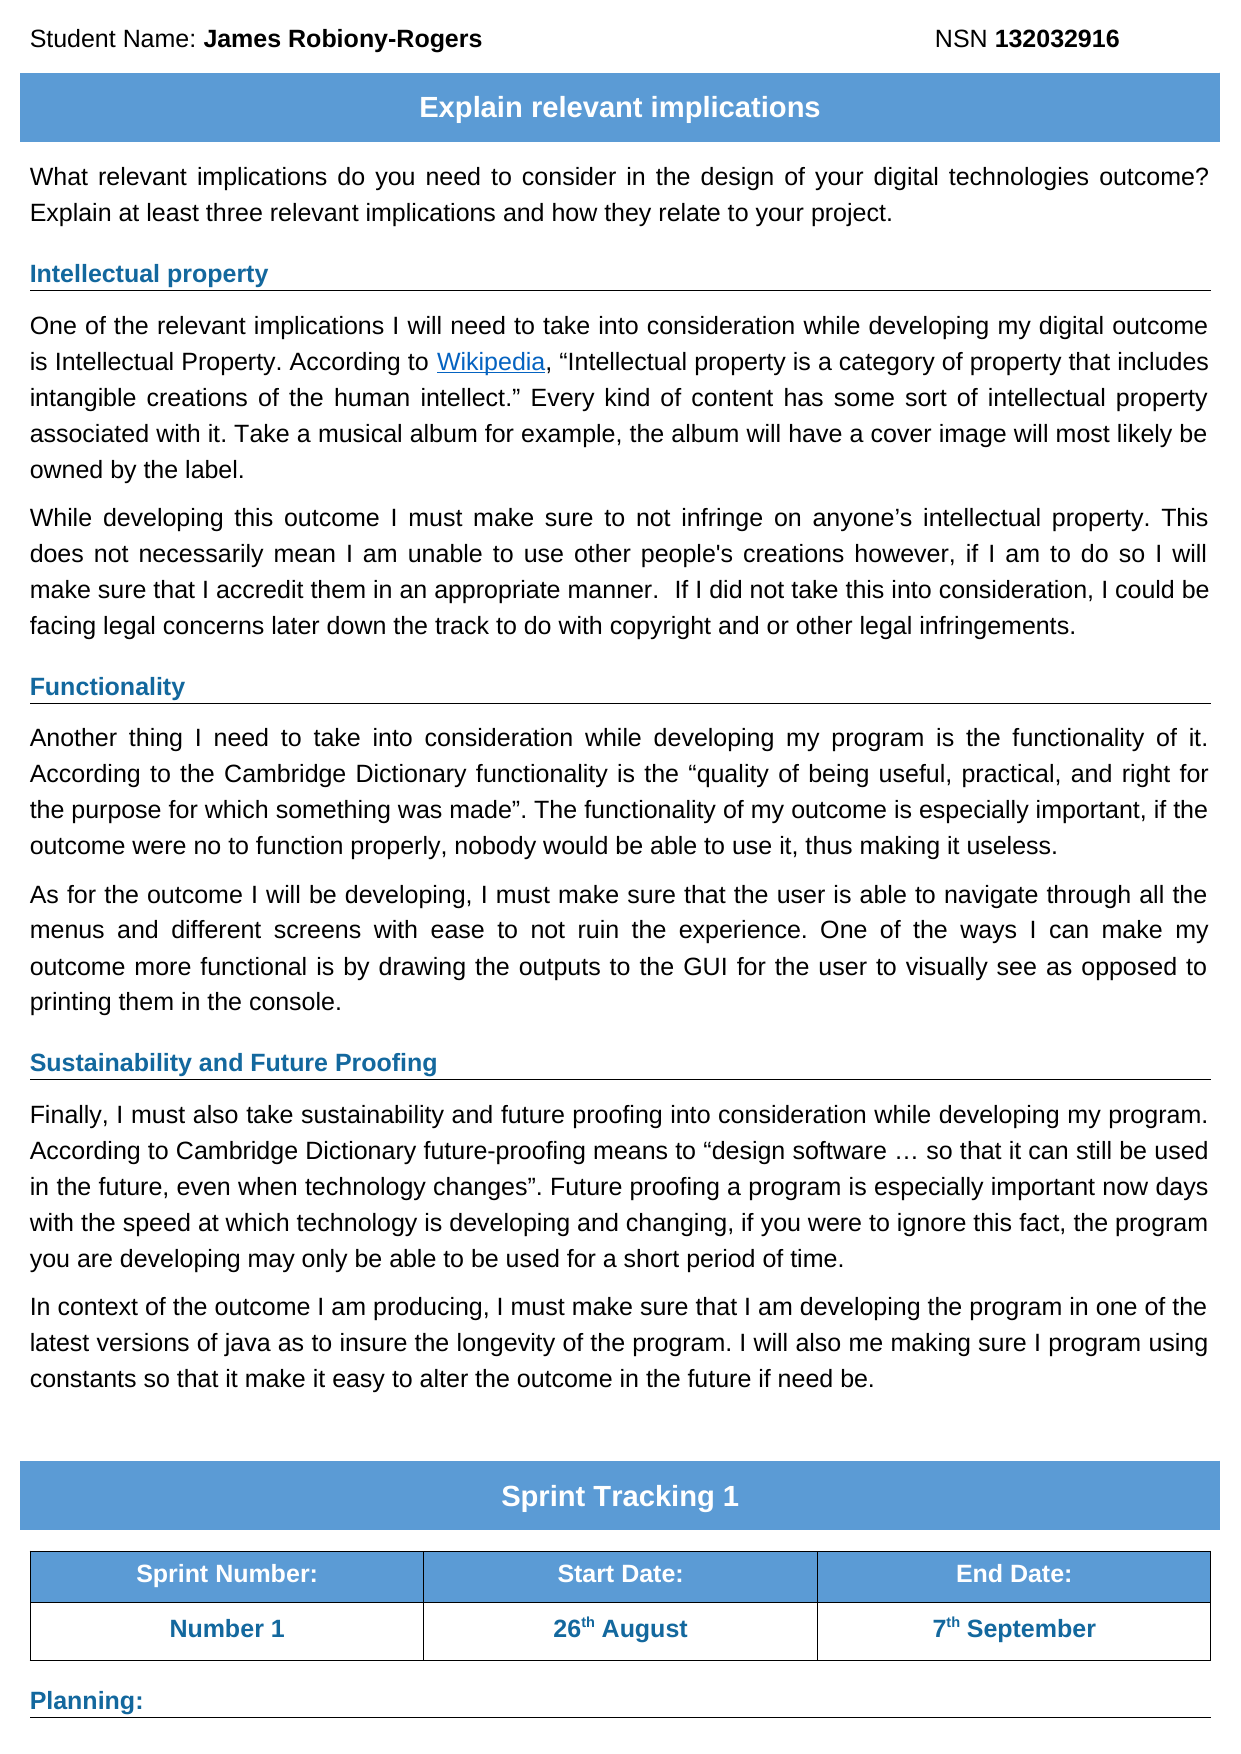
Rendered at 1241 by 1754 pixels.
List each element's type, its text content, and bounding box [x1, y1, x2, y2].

text What relevant implications do you need to consider in the design of your digital technologies outcome? Explain at least three relevant implications and how they relate to your project. [29, 162, 1211, 227]
table_header Start Date: [424, 1552, 817, 1602]
subtitle Explain relevant implications [21, 74, 1219, 141]
text Finally, I must also take sustainability and future proofing into consideration while developing my program. According to Cambridge Dictionary future-proofing means to “design software … so that it can still be used in the future, even when technology changes”. Future proofing a program is especially important now days with the speed at which technology is developing and changing, if you were to ignore this fact, the program you are developing may only be able to be used for a short period of time. [29, 1100, 1211, 1272]
text One of the relevant implications I will need to take into consideration while developing my digital outcome is Intellectual Property. According to Wikipedia, “Intellectual property is a category of property that includes intangible creations of the human intellect.” Every kind of content has some sort of intellectual property associated with it. Take a musical album for example, the album will have a cover image will most likely be owned by the label. [29, 311, 1211, 483]
table_cell 26th August [424, 1603, 817, 1660]
table_cell Number 1 [31, 1603, 423, 1660]
text As for the outcome I will be developing, I must make sure that the user is able to navigate through all the menus and different screens with ease to not ruin the experience. One of the ways I can make my outcome more functional is by drawing the outputs to the GUI for the user to visually see as opposed to printing them in the console. [29, 879, 1211, 1016]
subtitle Sustainability and Future Proofing [29, 1048, 1211, 1080]
table_header Sprint Number: [31, 1552, 423, 1602]
text In context of the outcome I am producing, I must make sure that I am developing the program in one of the latest versions of java as to insure the longevity of the program. I will also me making sure I program using constants so that it make it easy to alter the outcome in the future if need be. [29, 1292, 1211, 1393]
subtitle Functionality [29, 672, 1211, 704]
subtitle Intellectual property [29, 259, 1211, 291]
table_cell 7th September [818, 1603, 1210, 1660]
subtitle Planning: [29, 1686, 1211, 1718]
text Another thing I need to take into consideration while developing my program is the functionality of it. According to the Cambridge Dictionary functionality is the “quality of being useful, practical, and right for the purpose for which something was made”. The functionality of my outcome is especially important, if the outcome were no to function properly, nobody would be able to use it, thus making it useless. [29, 723, 1211, 860]
subtitle Sprint Tracking 1 [21, 1462, 1219, 1529]
text While developing this outcome I must make sure to not infringe on anyone’s intellectual property. This does not necessarily mean I am unable to use other people's creations however, if I am to do so I will make sure that I accredit them in an appropriate manner. If I did not take this into consideration, I could be facing legal concerns later down the track to do with copyright and or other legal infringements. [29, 503, 1211, 639]
table_header End Date: [818, 1552, 1210, 1602]
